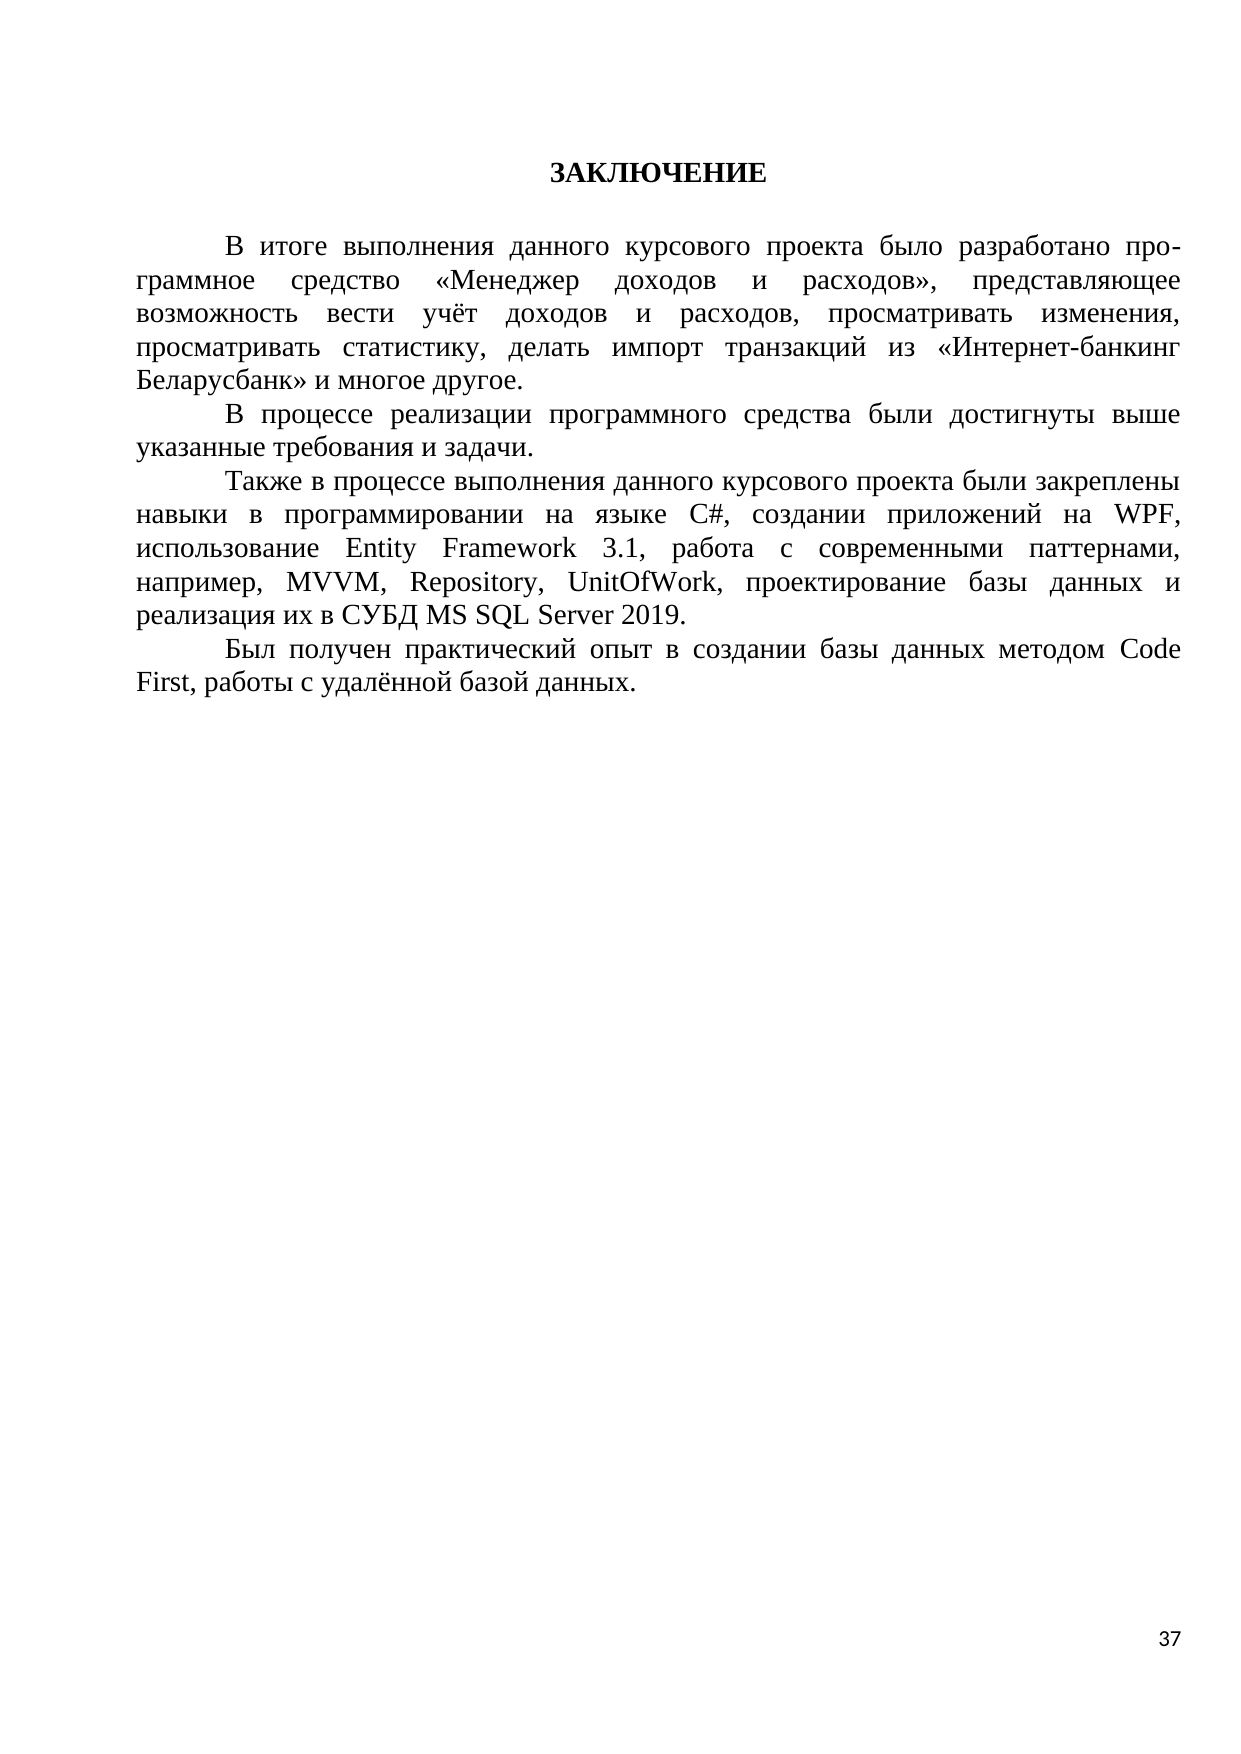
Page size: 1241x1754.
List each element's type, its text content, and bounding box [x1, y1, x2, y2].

list Также в процессе выполнения данного курсового проекта были закреплены навыки в программировании на языке C#, создании приложений на WPF, использование Entity Framework 3.1, работа с современными паттернами, например, MVVM, Repository, UnitOfWork, проектирование базы данных и реализация их в СУБД MS SQL Server 2019. [136, 463, 1181, 631]
list Был получен практический опыт в создании базы данных методом Code First, работы с удалённой базой данных. [136, 631, 1181, 698]
list В итоге выполнения данного курсового проекта было разработано программное средство «Менеджер доходов и расходов», представляющее возможность вести учёт доходов и расходов, просматривать изменения, просматривать статистику, делать импорт транзакций из «Интернет-банкинг Беларусбанк» и многое другое. [136, 228, 1181, 396]
list В процессе реализации программного средства были достигнуты выше указанные требования и задачи. [136, 396, 1181, 463]
list ЗАКЛЮЧЕНИЕ [136, 156, 1181, 189]
